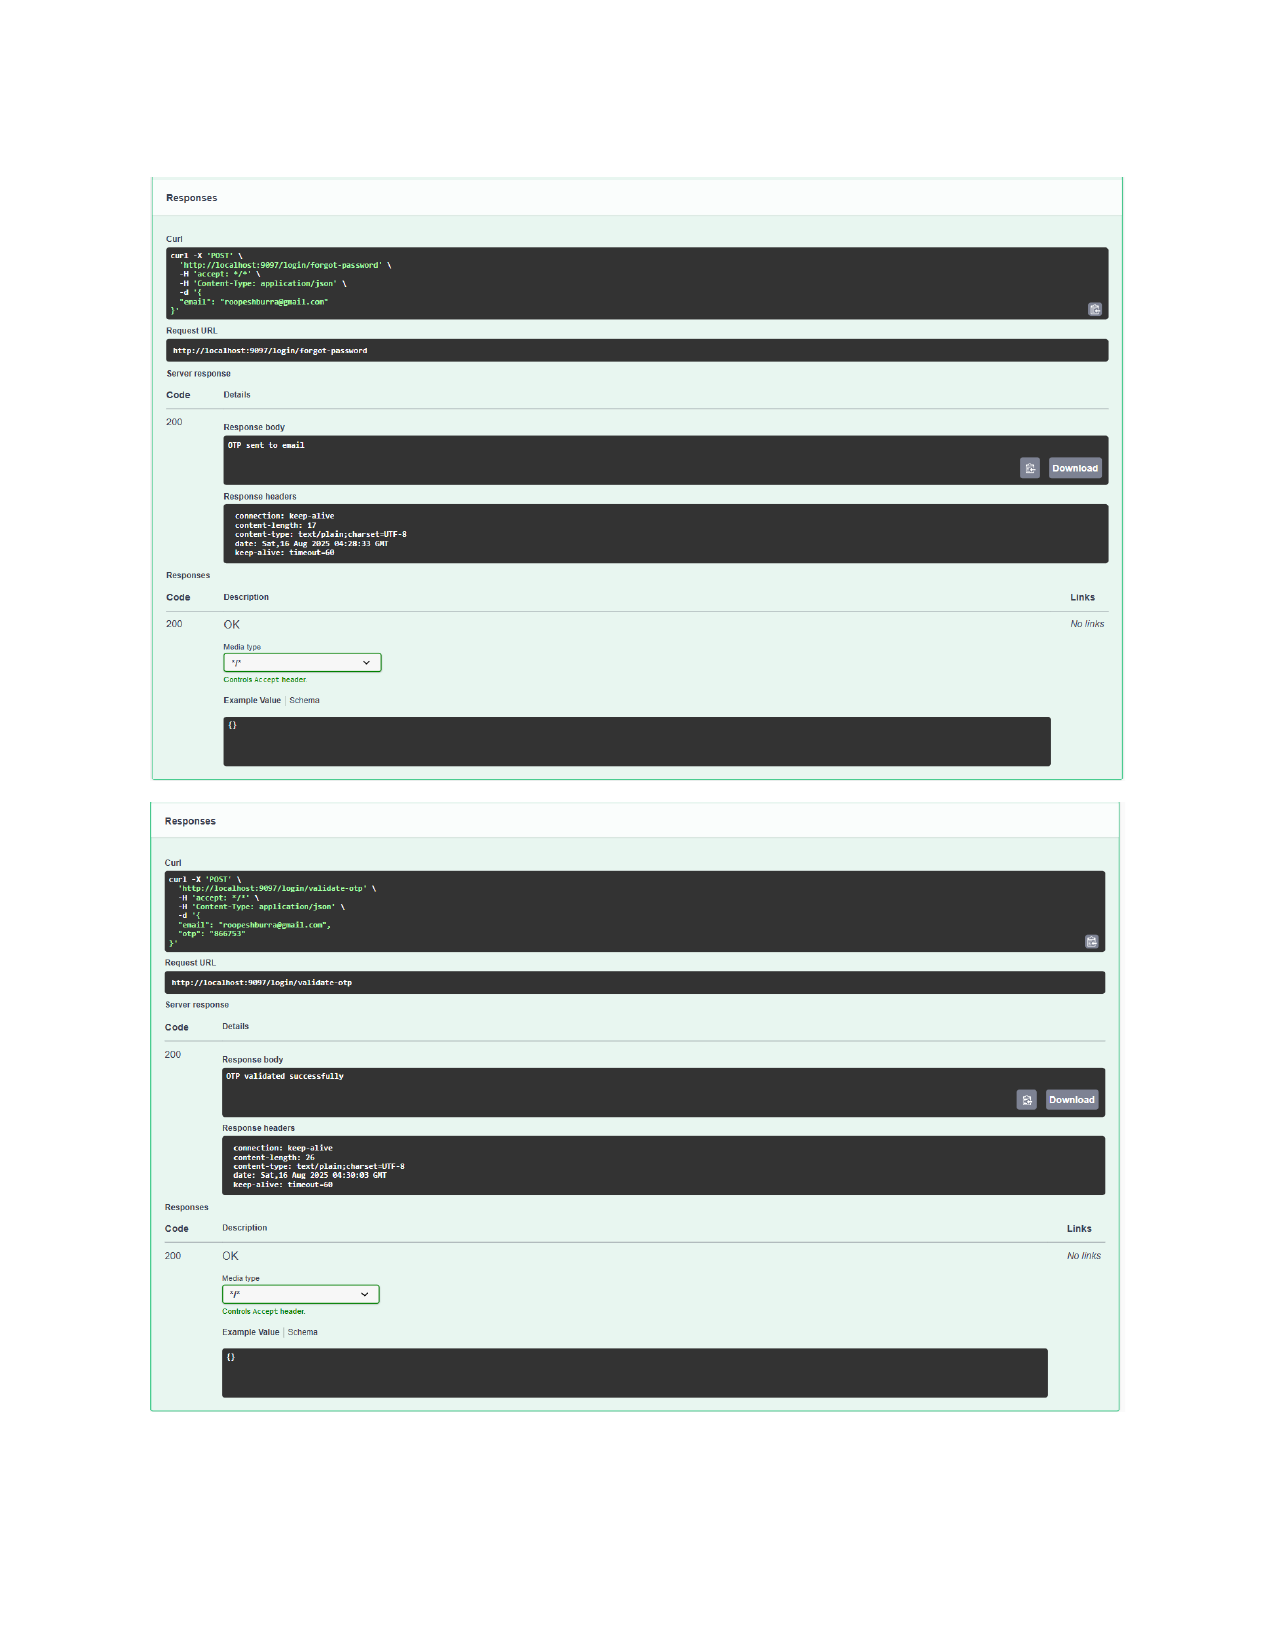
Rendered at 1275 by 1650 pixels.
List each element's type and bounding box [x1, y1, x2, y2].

picture [150, 177, 1125, 781]
picture [150, 802, 1125, 1412]
